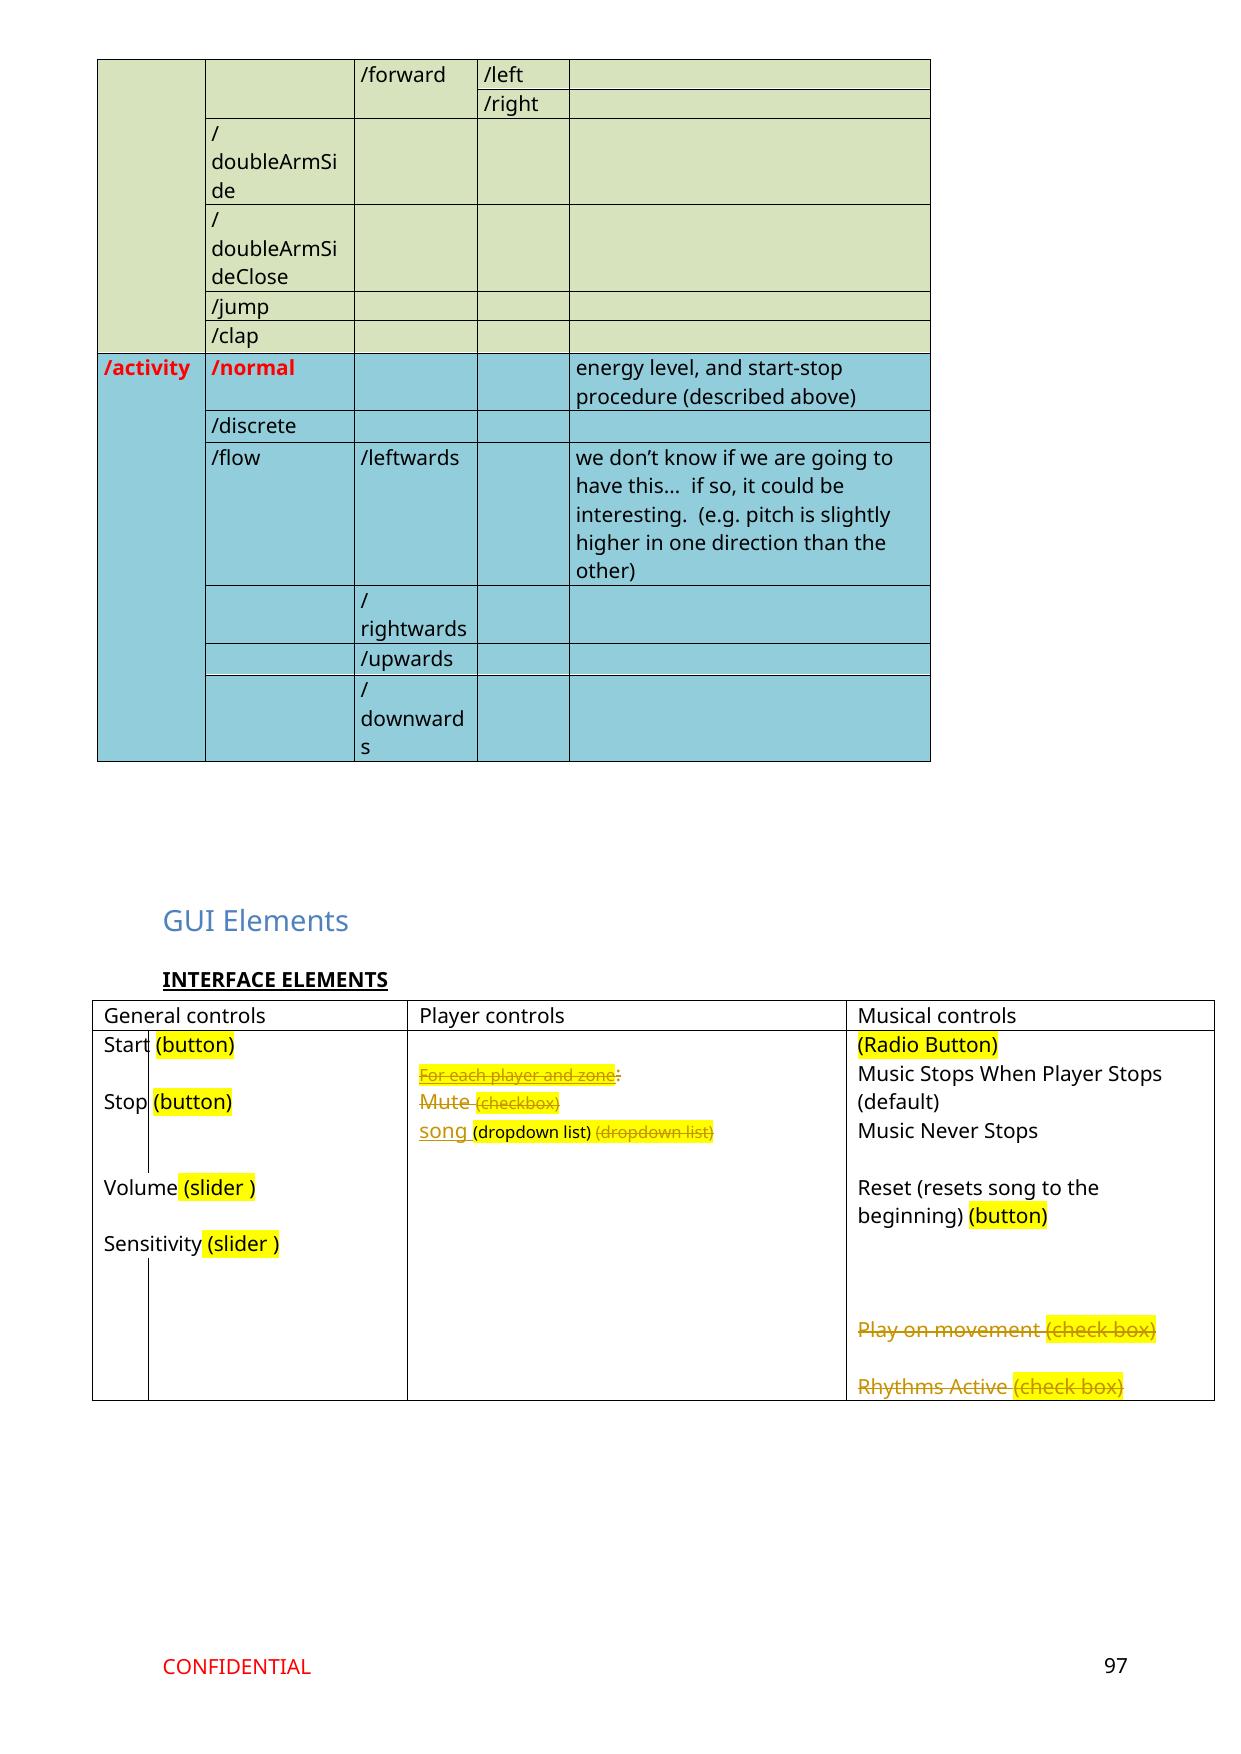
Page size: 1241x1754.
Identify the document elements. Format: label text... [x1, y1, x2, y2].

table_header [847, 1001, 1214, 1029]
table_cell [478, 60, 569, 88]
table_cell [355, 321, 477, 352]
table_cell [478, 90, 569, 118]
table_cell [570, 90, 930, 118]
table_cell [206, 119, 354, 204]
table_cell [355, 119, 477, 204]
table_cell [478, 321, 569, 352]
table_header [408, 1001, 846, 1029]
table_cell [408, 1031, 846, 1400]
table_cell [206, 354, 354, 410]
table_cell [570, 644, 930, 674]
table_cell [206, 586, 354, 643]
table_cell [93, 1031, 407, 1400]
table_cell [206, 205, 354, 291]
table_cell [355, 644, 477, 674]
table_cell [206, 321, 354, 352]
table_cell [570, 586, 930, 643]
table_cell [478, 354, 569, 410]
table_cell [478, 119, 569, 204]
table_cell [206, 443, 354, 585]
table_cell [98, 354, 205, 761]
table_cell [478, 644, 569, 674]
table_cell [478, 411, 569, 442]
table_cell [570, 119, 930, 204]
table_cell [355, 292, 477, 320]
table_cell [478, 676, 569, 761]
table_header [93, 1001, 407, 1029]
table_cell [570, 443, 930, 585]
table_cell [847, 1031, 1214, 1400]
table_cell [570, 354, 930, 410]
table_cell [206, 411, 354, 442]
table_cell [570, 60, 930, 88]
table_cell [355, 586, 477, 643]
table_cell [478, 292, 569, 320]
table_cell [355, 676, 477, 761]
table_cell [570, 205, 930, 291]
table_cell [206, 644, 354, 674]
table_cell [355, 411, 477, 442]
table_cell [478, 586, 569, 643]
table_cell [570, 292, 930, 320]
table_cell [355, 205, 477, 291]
subtitle INTERFACE ELEMENTS [162, 965, 1122, 994]
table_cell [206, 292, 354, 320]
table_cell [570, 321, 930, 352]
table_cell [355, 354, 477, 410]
subtitle GUI Elements [162, 901, 1122, 940]
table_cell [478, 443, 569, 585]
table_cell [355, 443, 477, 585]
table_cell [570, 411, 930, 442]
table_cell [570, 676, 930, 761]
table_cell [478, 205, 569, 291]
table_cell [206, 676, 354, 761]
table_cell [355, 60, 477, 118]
